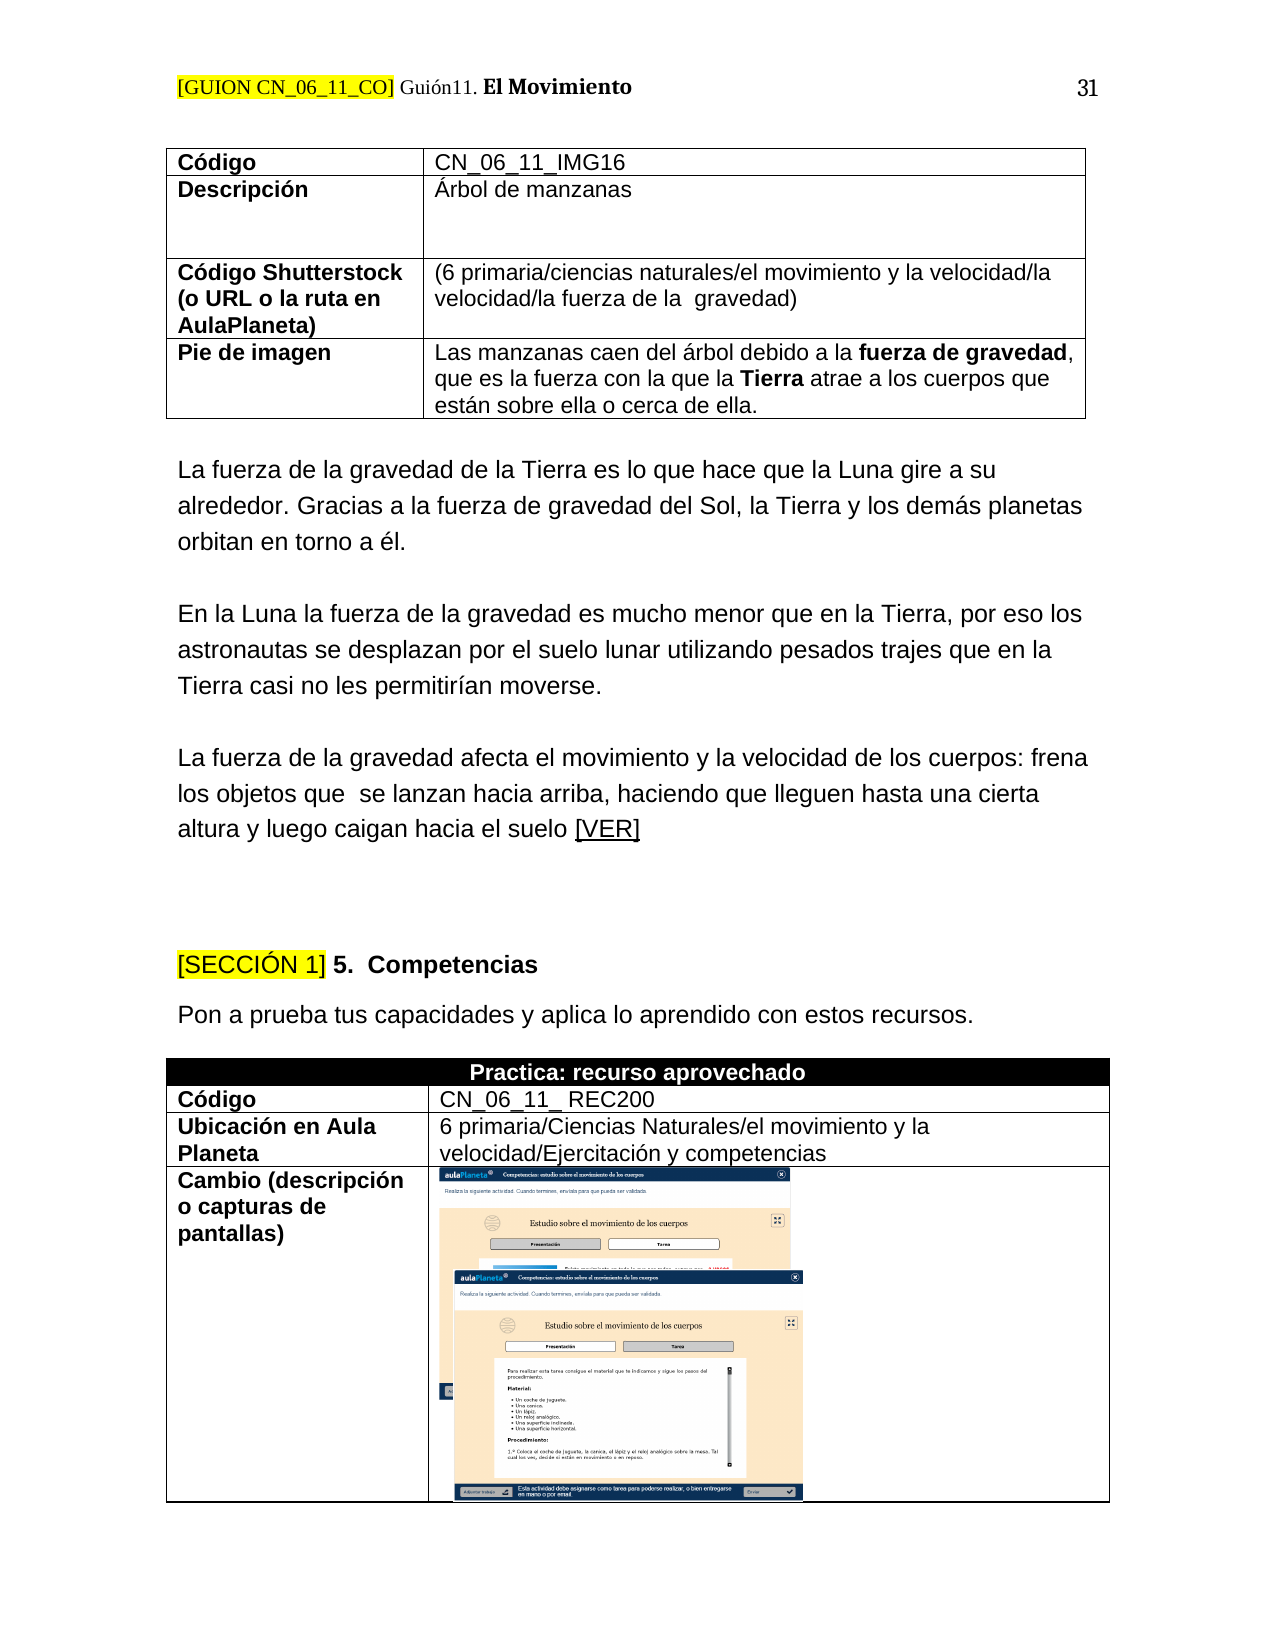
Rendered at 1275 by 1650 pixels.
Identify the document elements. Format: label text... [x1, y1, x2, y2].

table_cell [167, 1167, 428, 1501]
table_cell [791, 1167, 1109, 1501]
table_cell Código Shutterstock (o URL o la ruta en AulaPlaneta) [167, 259, 423, 338]
table_cell Ubicación en Aula Planeta [167, 1113, 428, 1166]
table_cell (6 primaria/ciencias naturales/el movimiento y la velocidad/la velocidad/la fuerza de la gravedad) [424, 259, 1085, 338]
table_cell CN_06_11_ REC200 [429, 1086, 1109, 1112]
picture [439, 1167, 803, 1502]
table_header Practica: recurso aprovechado [167, 1059, 1109, 1085]
text La fuerza de la gravedad de la Tierra es lo que hace que la Luna gire a su alrededor. Gracias a la fuerza de gravedad del Sol, la Tierra y los demás planetas orbitan en torno a él. [177, 448, 1098, 556]
table_cell [429, 1167, 453, 1501]
text La fuerza de la gravedad afecta el movimiento y la velocidad de los cuerpos: frena los objetos que se lanzan hacia arriba, haciendo que lleguen hasta una cierta altura y luego caigan hacia el suelo [VER] [177, 735, 1098, 843]
text En la Luna la fuerza de la gravedad es mucho menor que en la Tierra, por eso los astronautas se desplazan por el suelo lunar utilizando pesados trajes que en la Tierra casi no les permitirían moverse. [177, 592, 1098, 699]
table_cell Las manzanas caen del árbol debido a la fuerza de gravedad, que es la fuerza con la que la Tierra atrae a los cuerpos que están sobre ella o cerca de ella. [424, 339, 1085, 418]
table_cell Código [167, 149, 423, 175]
text [SECCIÓN 1] 5. Competencias [326, 950, 1098, 979]
table_cell Código [167, 1086, 428, 1112]
table_cell 6 primaria/Ciencias Naturales/el movimiento y la velocidad/Ejercitación y competencias [429, 1113, 1109, 1166]
text Pon a prueba tus capacidades y aplica lo aprendido con estos recursos. [177, 1000, 1098, 1029]
table_cell CN_06_11_IMG16 [424, 149, 1085, 175]
table_cell Descripción [167, 176, 423, 258]
table_cell Pie de imagen [167, 339, 423, 418]
